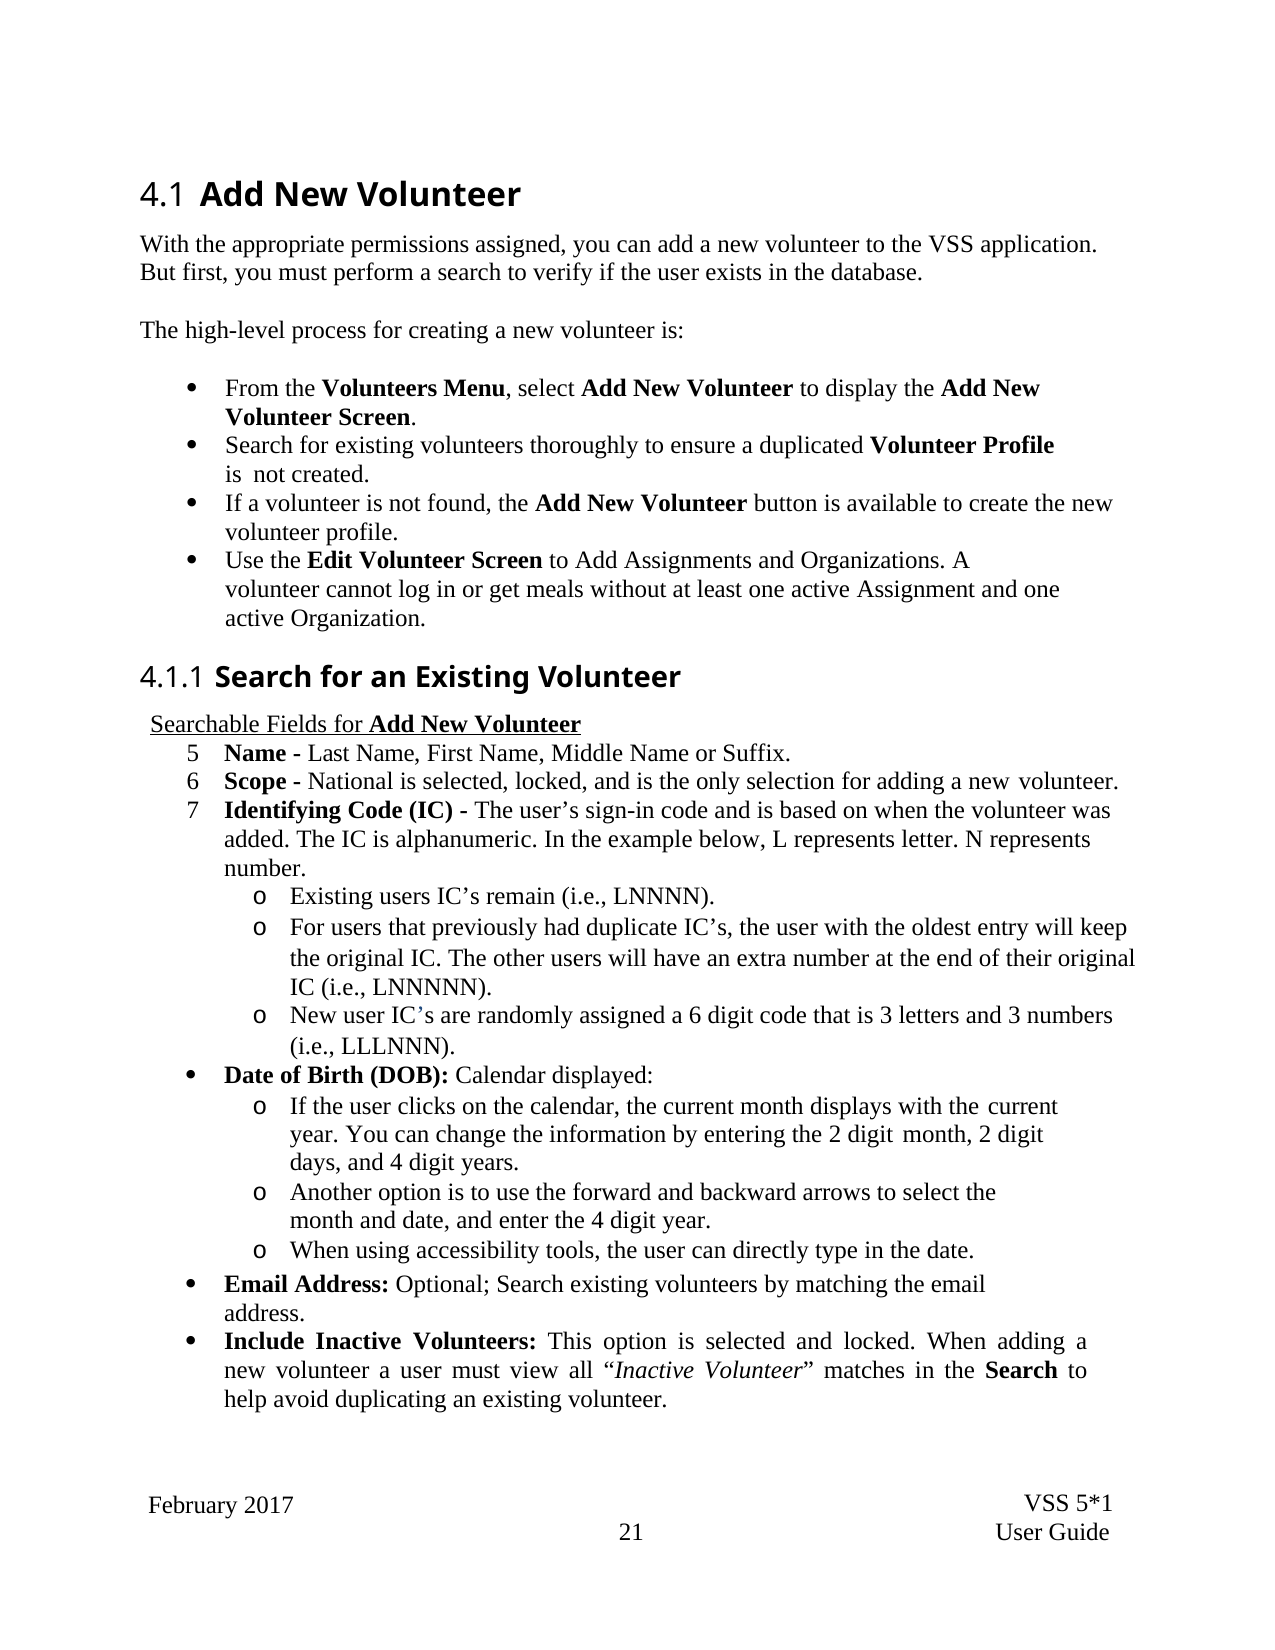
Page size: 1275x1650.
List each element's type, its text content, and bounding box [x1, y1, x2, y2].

list Existing users IC’s remain (i.e., LNNNN). [252, 881, 1137, 912]
list New user IC’s are randomly assigned a 6 digit code that is 3 letters and 3 numbers (i.e., LLLNNN). [252, 1001, 1137, 1060]
list When using accessibility tools, the user can directly type in the date. [252, 1235, 1066, 1265]
text Searchable Fields for Add New Volunteer [150, 709, 1137, 738]
subtitle Search for an Existing Volunteer [139, 657, 1137, 696]
subtitle Add New Volunteer [139, 171, 1137, 216]
list Include Inactive Volunteers: This option is selected and locked. When adding a new volunteer a user must view all “Inactive Volunteer” matches in the Search to help avoid duplicating an existing volunteer. [186, 1326, 1088, 1413]
list If a volunteer is not found, the Add New Volunteer button is available to create the new volunteer profile. [187, 488, 1137, 546]
list For users that previously had duplicate IC’s, the user with the oldest entry will keep the original IC. The other users will have an extra number at the end of their original IC (i.e., LNNNNN). [252, 912, 1137, 1001]
list Another option is to use the forward and backward arrows to select the month and date, and enter the 4 digit year. [252, 1177, 1066, 1234]
list Date of Birth (DOB): Calendar displayed: [186, 1061, 1137, 1089]
list Name - Last Name, First Name, Middle Name or Suffix. [186, 738, 1137, 766]
list Identifying Code (IC) - The user’s sign-in code and is based on when the volunteer was added. The IC is alphanumeric. In the example below, L represents letter. N represents number. [186, 795, 1137, 881]
list Scope - National is selected, locked, and is the only selection for adding a new volunteer. [186, 766, 1137, 795]
list Use the Edit Volunteer Screen to Add Assignments and Organizations. A volunteer cannot log in or get meals without at least one active Assignment and one active Organization. [187, 546, 1063, 632]
list If the user clicks on the calendar, the current month displays with the current year. You can change the information by entering the 2 digit month, 2 digit days, and 4 digit years. [252, 1091, 1066, 1175]
text The high-level process for creating a new volunteer is: [139, 315, 1137, 344]
list Email Address: Optional; Search existing volunteers by matching the email address. [186, 1269, 1046, 1326]
list From the Volunteers Menu, select Add New Volunteer to display the Add New Volunteer Screen. [187, 373, 1074, 431]
list Search for existing volunteers thoroughly to ensure a duplicated Volunteer Profile is not created. [187, 431, 1074, 488]
text With the appropriate permissions assigned, you can add a new volunteer to the VSS application. But first, you must perform a search to verify if the user exists in the database. [139, 229, 1137, 286]
